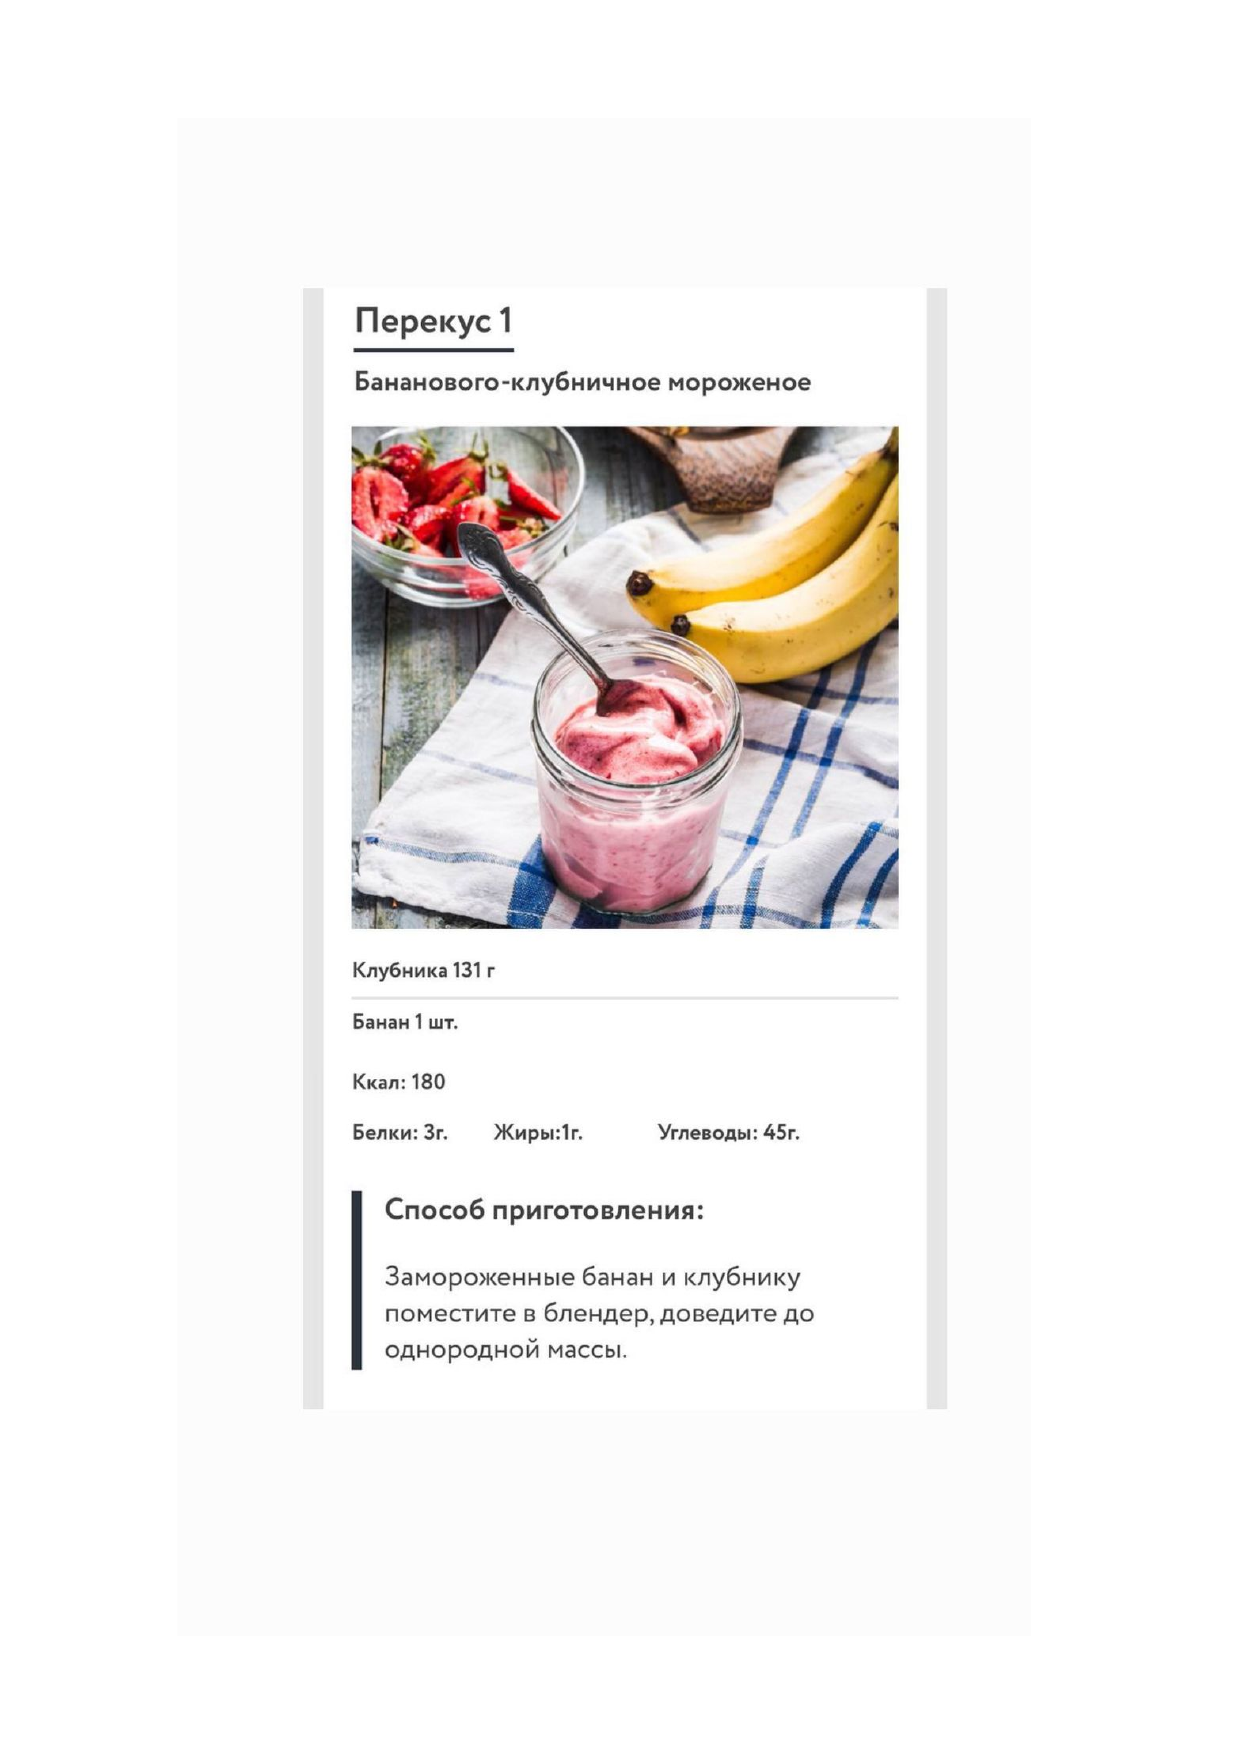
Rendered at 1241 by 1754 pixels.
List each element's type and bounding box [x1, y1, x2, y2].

picture [177, 118, 1032, 1636]
